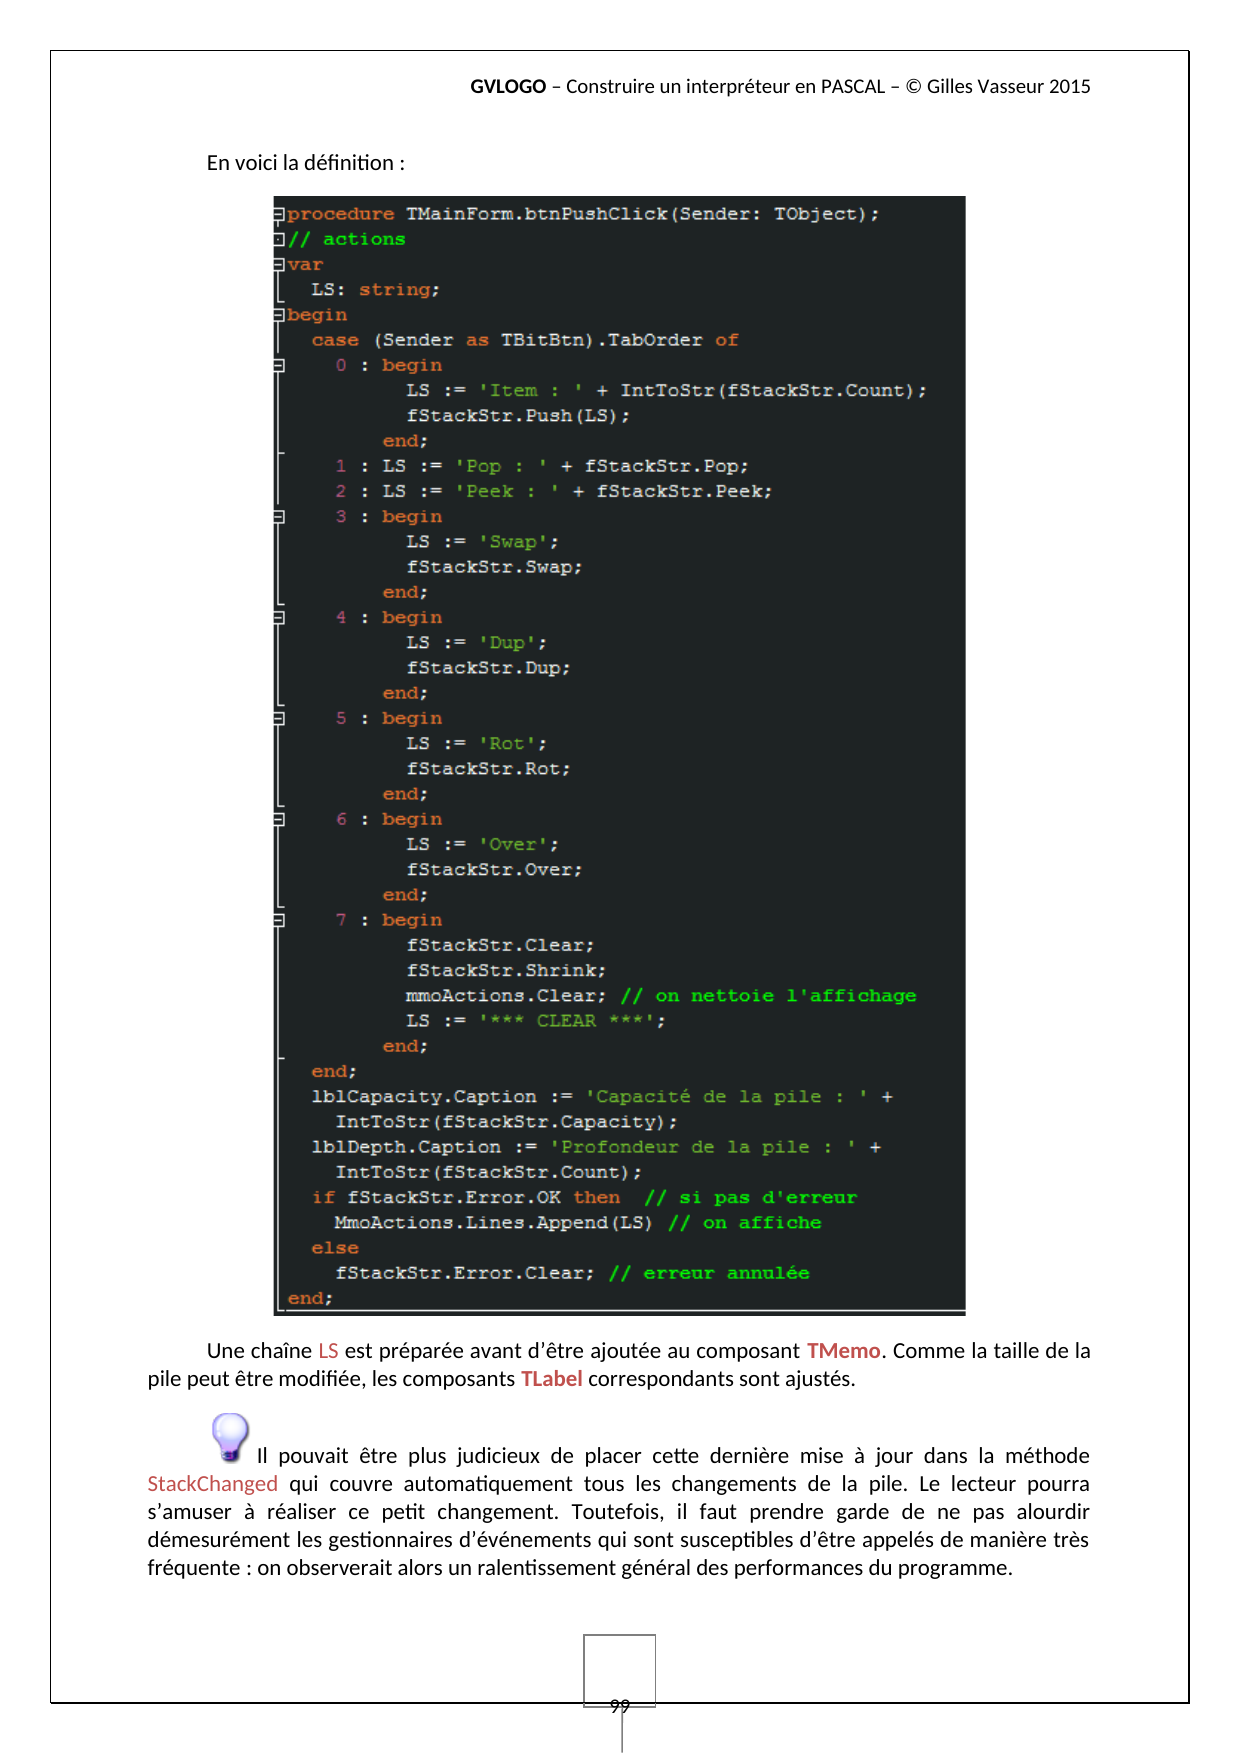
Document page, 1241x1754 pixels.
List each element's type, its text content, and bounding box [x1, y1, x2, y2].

text En voici la définition : [147, 148, 1092, 176]
text Il pouvait être plus judicieux de placer cette dernière mise à jour dans la méthode StackChanged qui couvre automatiquement tous les changements de la pile. Le lecteur pourra s’amuser à réaliser ce petit changement. Toutefois, il faut prendre garde de ne pas alourdir démesurément les gestionnaires d’événements qui sont susceptibles d’être appelés de manière très fréquente : on observerait alors un ralentissement général des performances du programme. [147, 1413, 1092, 1581]
picture [273, 196, 966, 1316]
picture [206, 1413, 257, 1464]
text Une chaîne LS est préparée avant d’être ajoutée au composant TMemo. Comme la taille de la pile peut être modifiée, les composants TLabel correspondants sont ajustés. [147, 1336, 1092, 1392]
